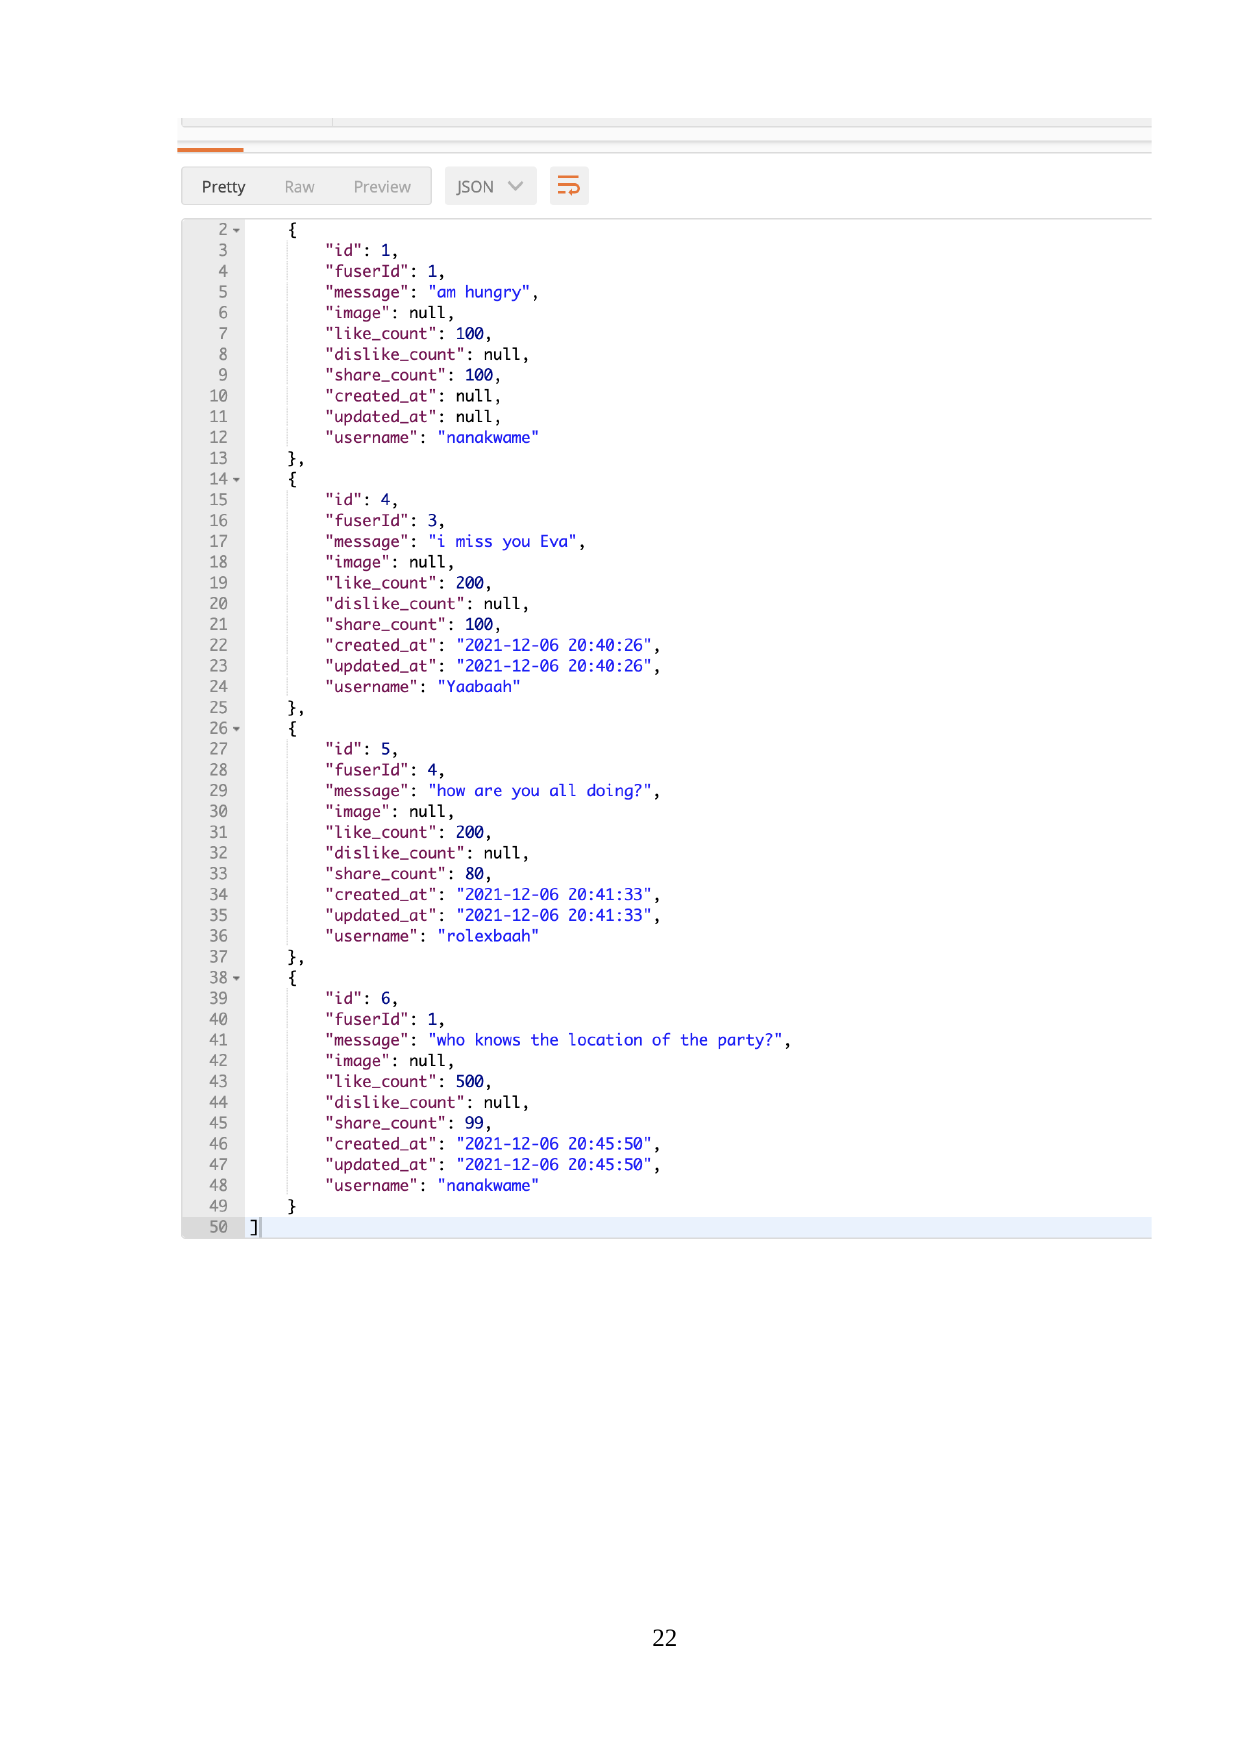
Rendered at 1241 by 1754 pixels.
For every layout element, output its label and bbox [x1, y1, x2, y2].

picture [177, 118, 1152, 1249]
